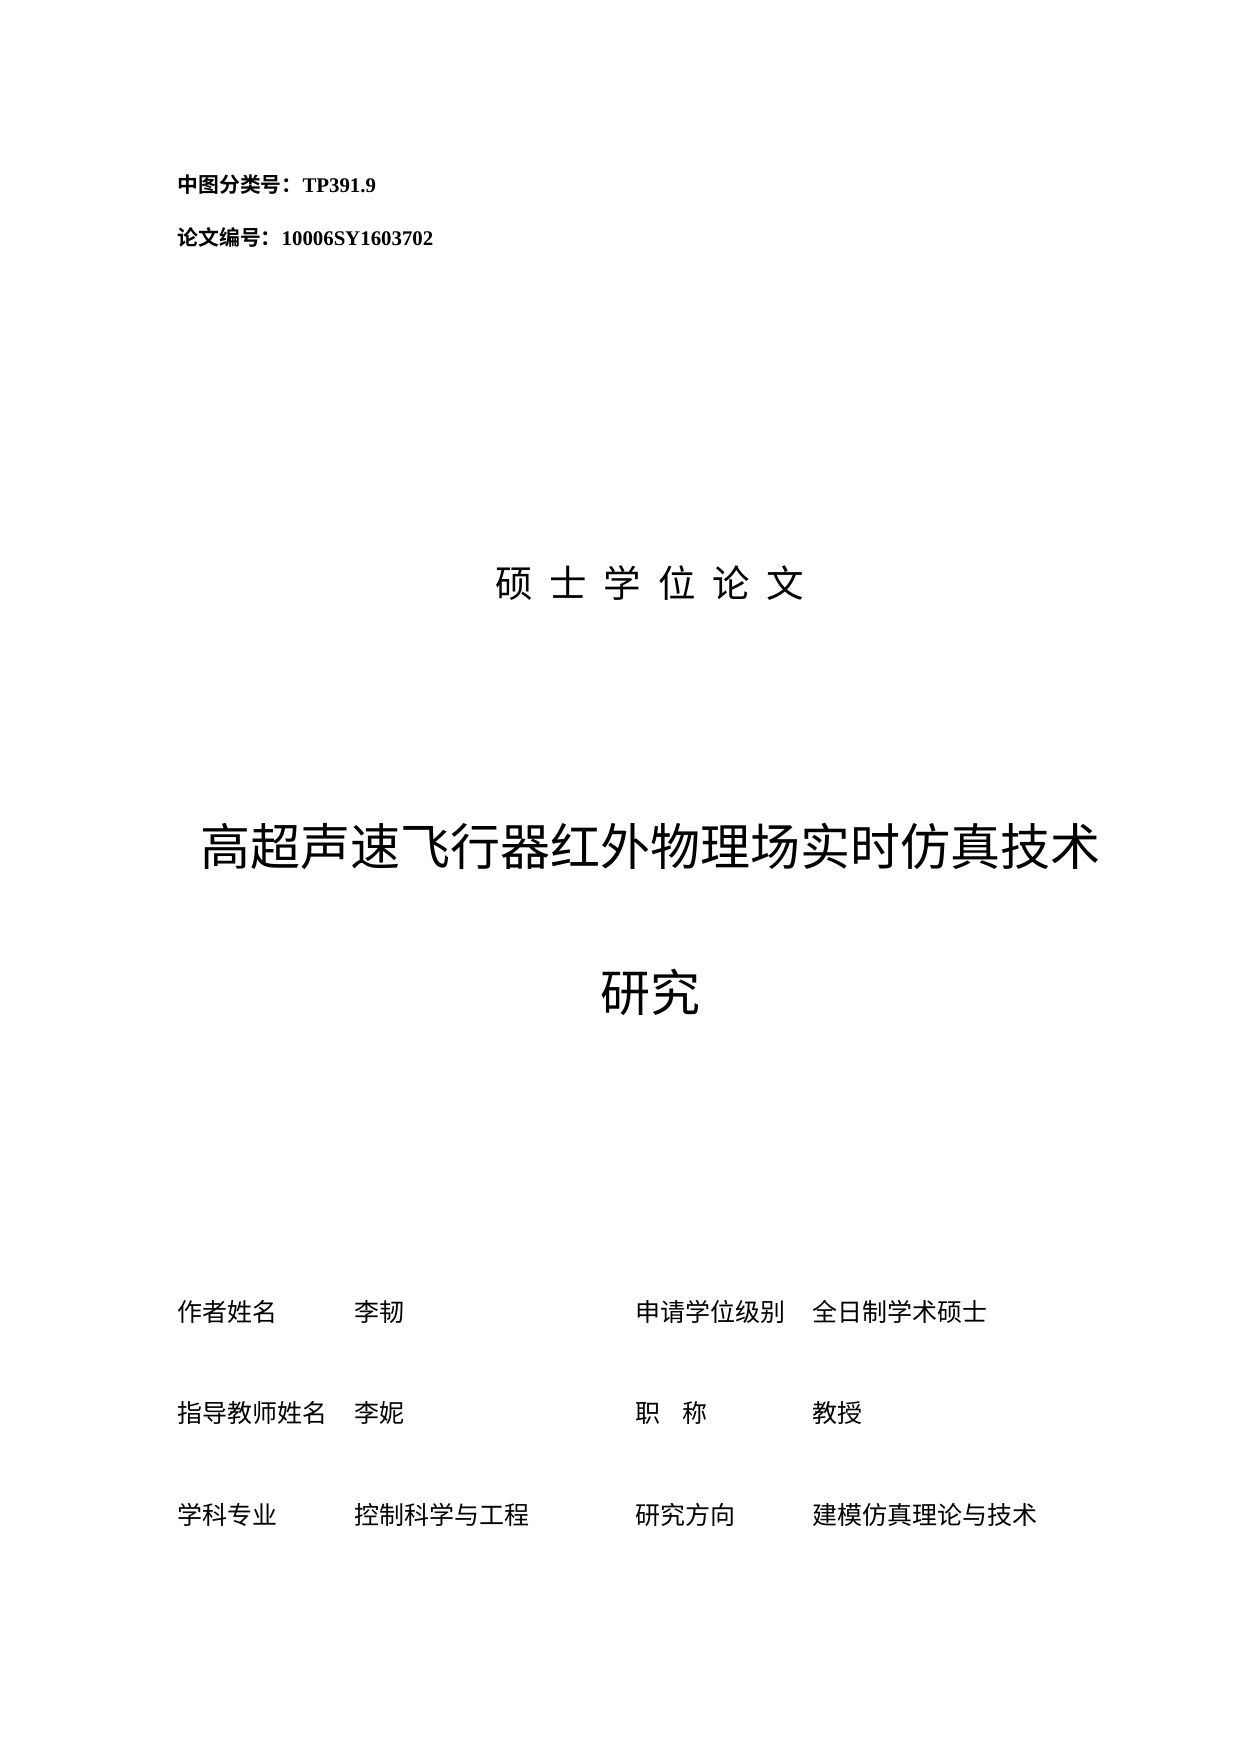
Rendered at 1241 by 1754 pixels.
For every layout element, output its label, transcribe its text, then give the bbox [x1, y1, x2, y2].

text 论文编号：10006SY1603702 [177, 220, 1122, 252]
text 指导教师姓名 李妮 职 称 教授 [177, 1379, 1122, 1444]
text 硕 士 学 位 论 文 [177, 548, 1122, 613]
text 学科专业 控制科学与工程 研究方向 建模仿真理论与技术 [177, 1481, 1122, 1546]
text 高超声速飞行器红外物理场实时仿真技术研究 [177, 794, 1122, 1038]
text 作者姓名 李韧 申请学位级别 全日制学术硕士 [177, 1278, 1122, 1343]
text 中图分类号：TP391.9 [177, 167, 1122, 200]
